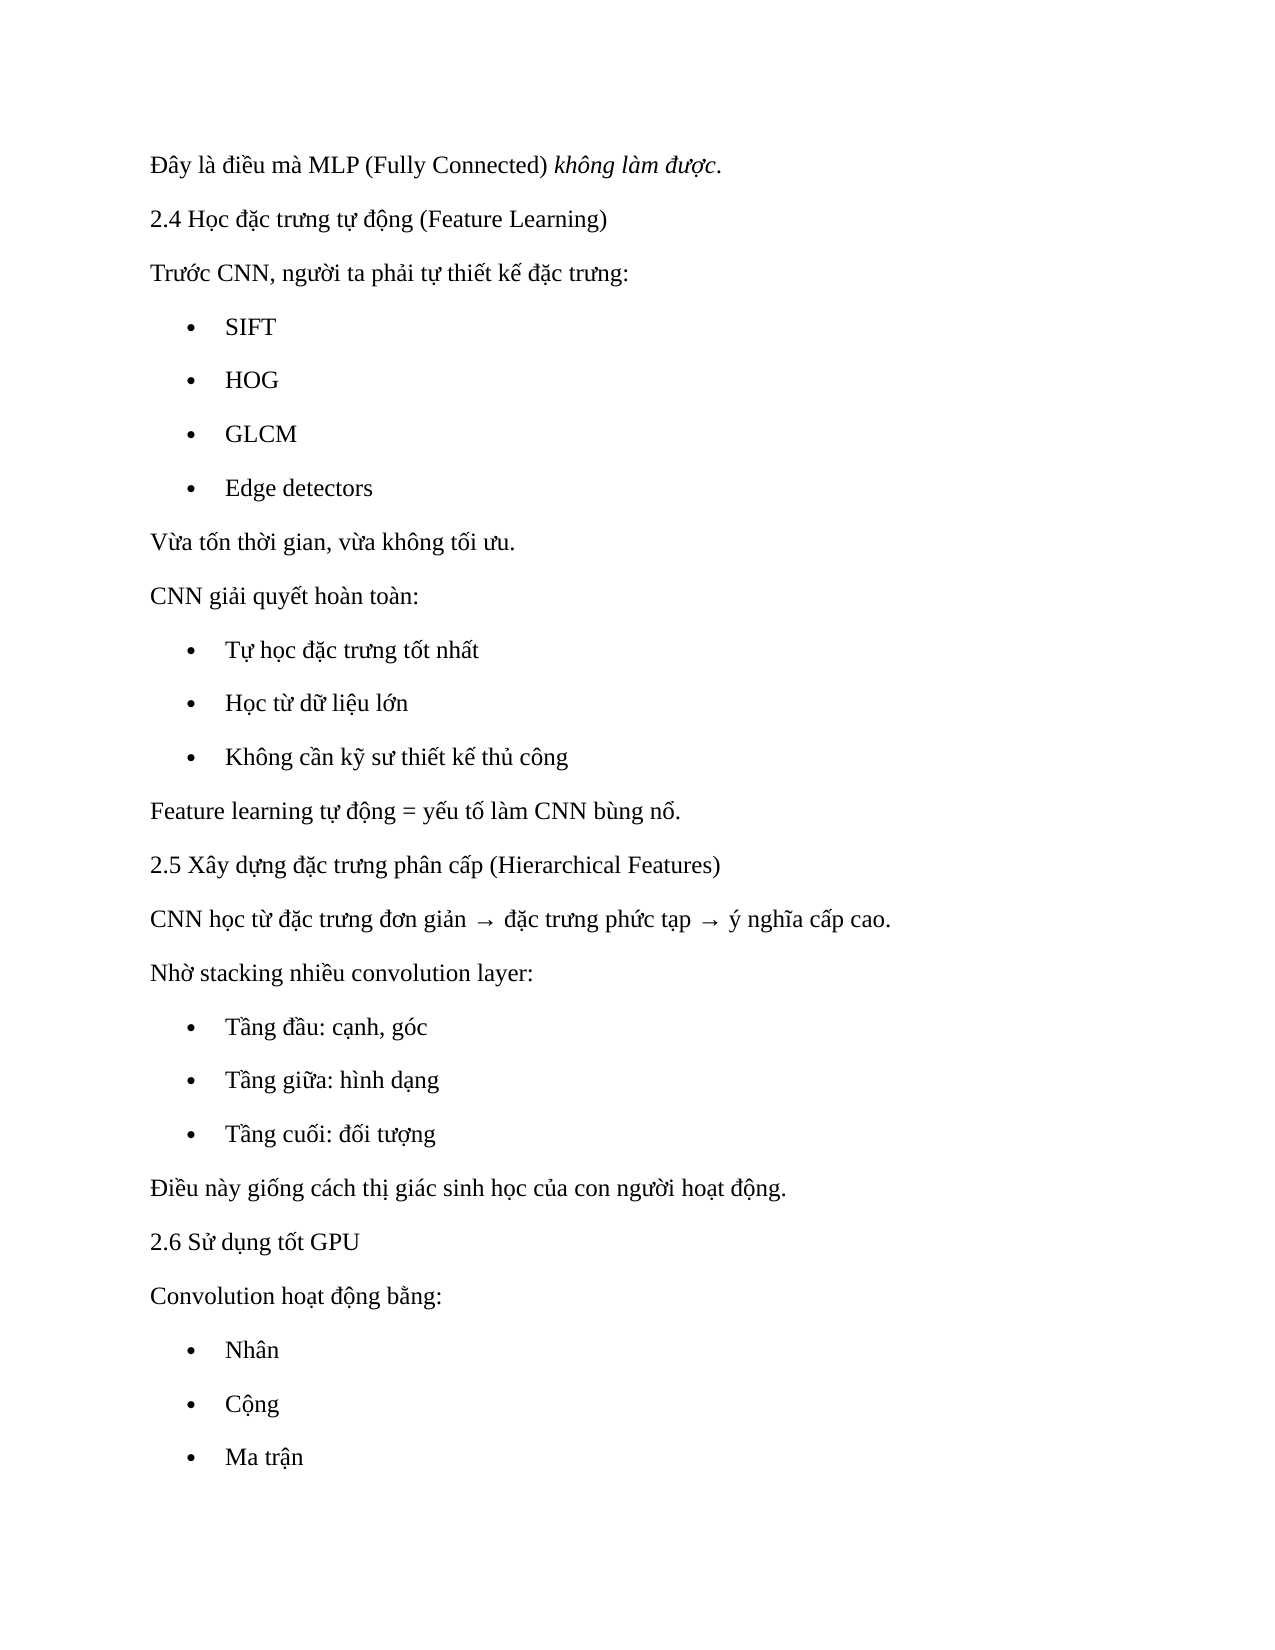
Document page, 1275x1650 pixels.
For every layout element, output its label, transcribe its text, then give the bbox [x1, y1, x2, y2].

text 2.4 Học đặc trưng tự động (Feature Learning) [150, 204, 1125, 233]
text 2.6 Sử dụng tốt GPU [150, 1227, 1125, 1256]
list Không cần kỹ sư thiết kế thủ công [187, 742, 1125, 771]
list Edge detectors [187, 473, 1125, 502]
text Nhờ stacking nhiều convolution layer: [150, 958, 1125, 987]
text Điều này giống cách thị giác sinh học của con người hoạt động. [150, 1173, 1125, 1202]
text Feature learning tự động = yếu tố làm CNN bùng nổ. [150, 796, 1125, 825]
list Tầng cuối: đối tượng [187, 1119, 1125, 1148]
text Convolution hoạt động bằng: [150, 1281, 1125, 1310]
text Trước CNN, người ta phải tự thiết kế đặc trưng: [150, 258, 1125, 286]
list GLCM [187, 419, 1125, 448]
list Nhân [187, 1335, 1125, 1363]
list Cộng [187, 1389, 1125, 1417]
text 2.5 Xây dựng đặc trưng phân cấp (Hierarchical Features) [150, 850, 1125, 879]
list Ma trận [187, 1442, 1125, 1471]
list Học từ dữ liệu lớn [187, 688, 1125, 717]
text Vừa tốn thời gian, vừa không tối ưu. [150, 527, 1125, 556]
list Tự học đặc trưng tốt nhất [187, 635, 1125, 663]
list SIFT [187, 312, 1125, 340]
text CNN giải quyết hoàn toàn: [150, 581, 1125, 609]
text CNN học từ đặc trưng đơn giản → đặc trưng phức tạp → ý nghĩa cấp cao. [150, 904, 1125, 933]
list Tầng giữa: hình dạng [187, 1066, 1125, 1094]
list HOG [187, 365, 1125, 394]
text Đây là điều mà MLP (Fully Connected) không làm được. [150, 150, 1125, 179]
list Tầng đầu: cạnh, góc [187, 1012, 1125, 1040]
